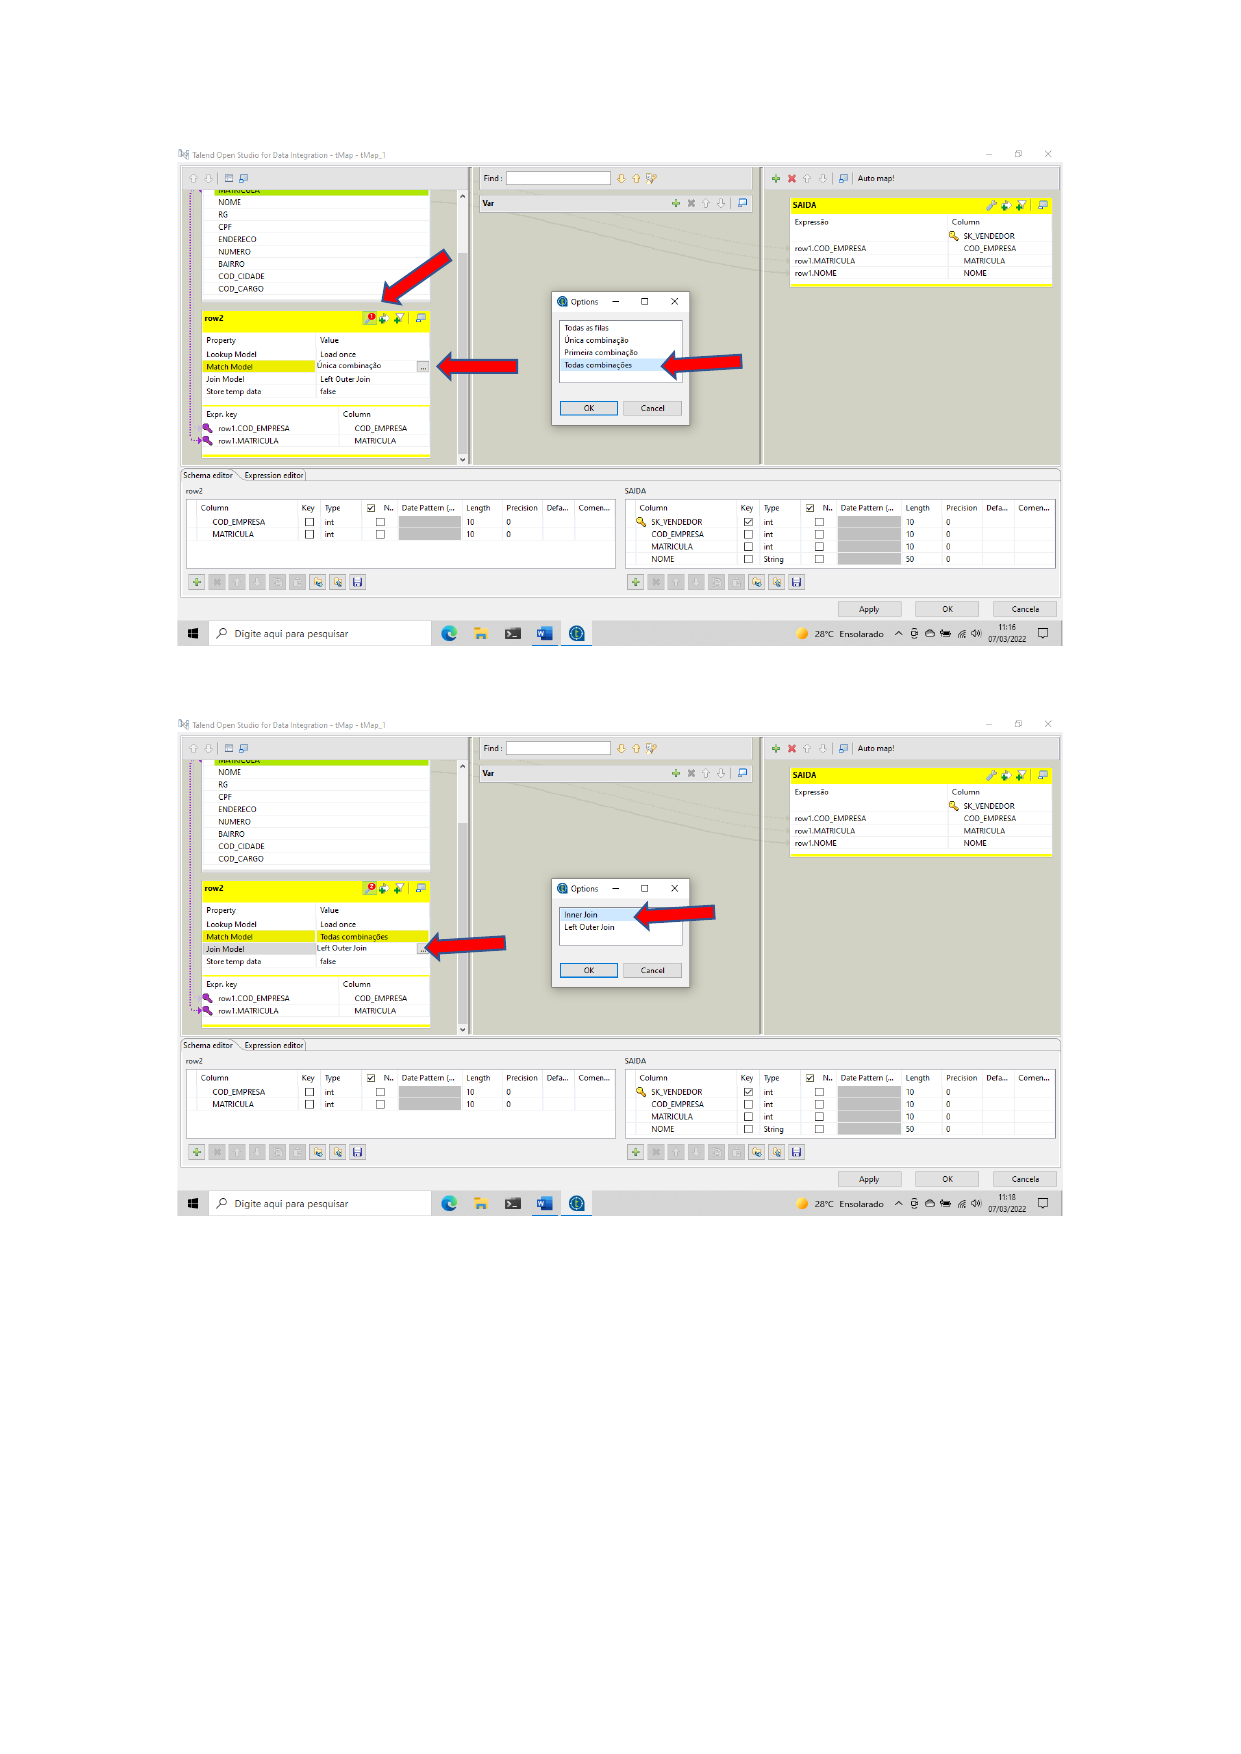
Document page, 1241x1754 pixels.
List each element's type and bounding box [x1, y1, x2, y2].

picture [177, 147, 1063, 646]
picture [177, 717, 1063, 1216]
